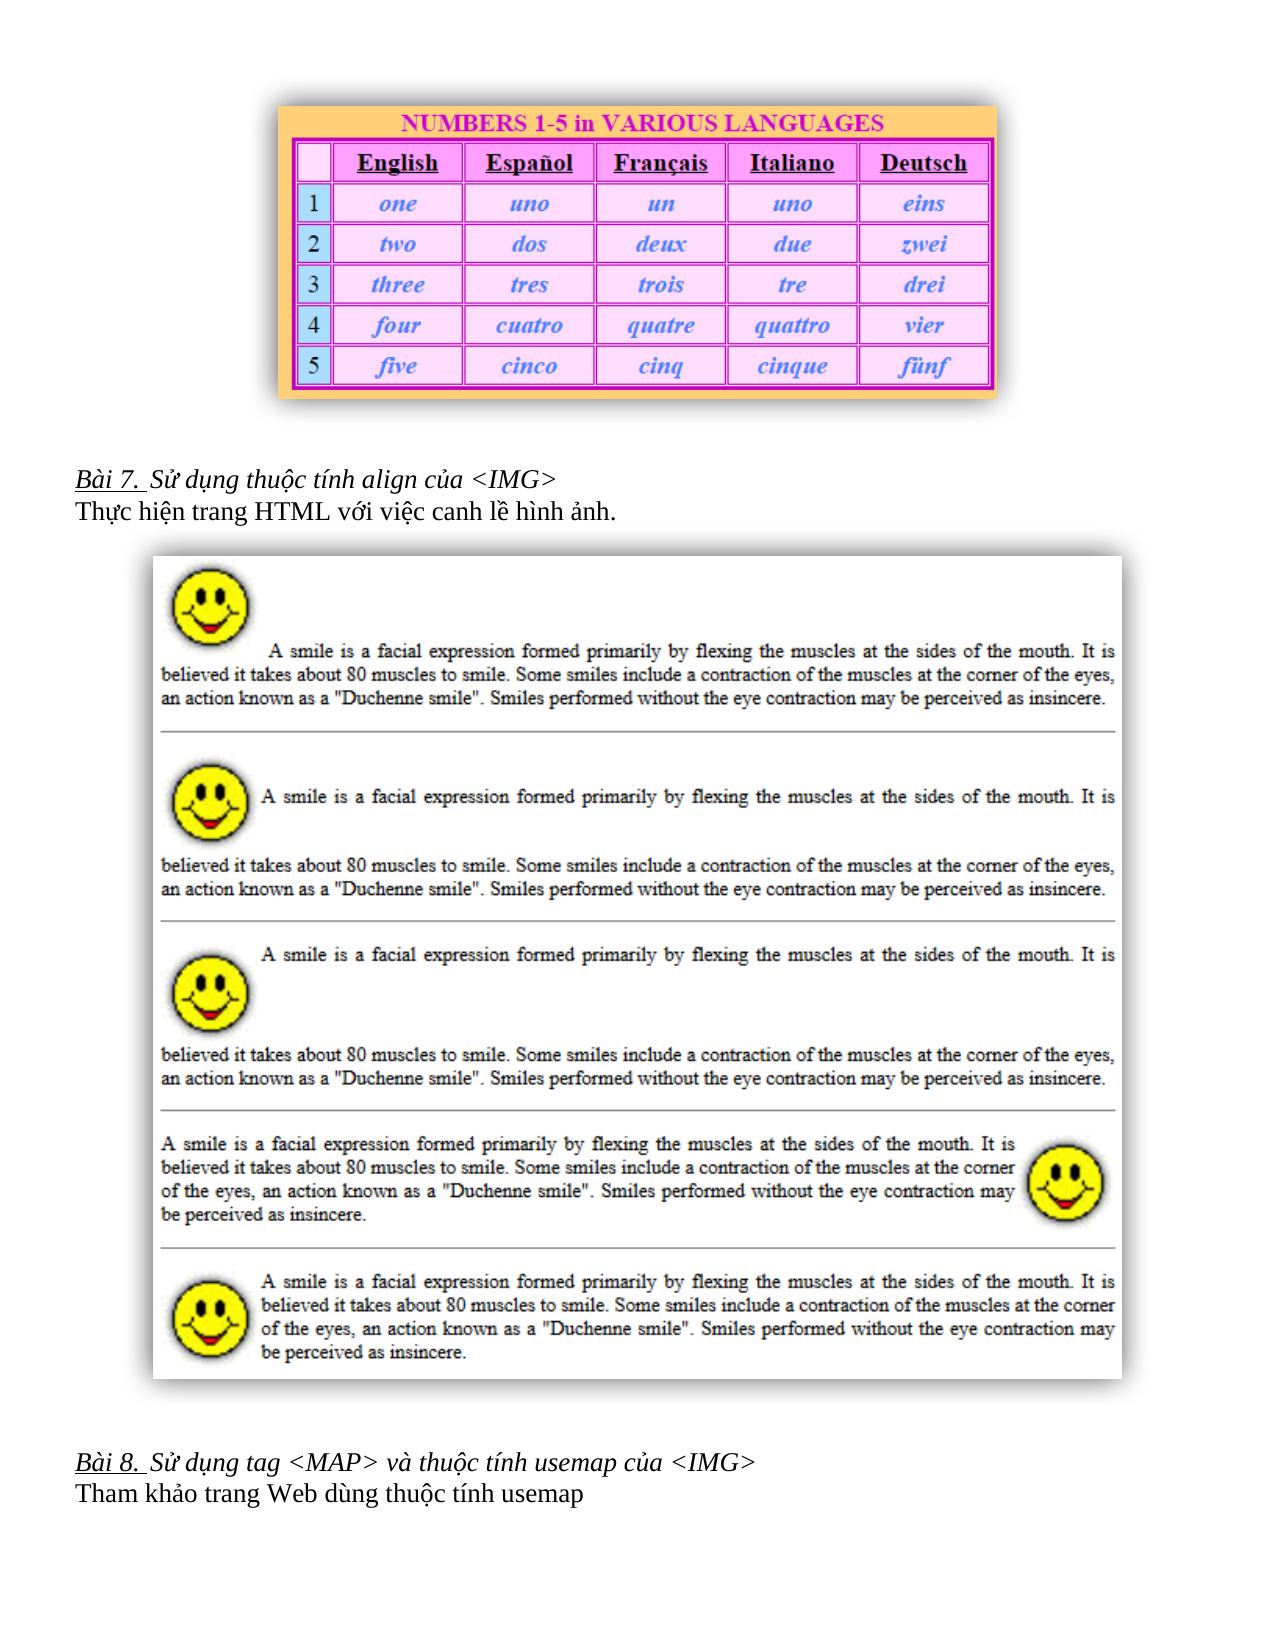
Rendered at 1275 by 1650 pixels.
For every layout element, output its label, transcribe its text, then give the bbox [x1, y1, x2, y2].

text Tham khảo trang Web dùng thuộc tính usemap [75, 1477, 1200, 1508]
picture [153, 556, 1122, 1379]
text Thực hiện trang HTML với việc canh lề hình ảnh. [75, 495, 1200, 526]
subtitle Sử dụng tag <MAP> và thuộc tính usemap của <IMG> [75, 1446, 1200, 1477]
subtitle Sử dụng thuộc tính align của <IMG> [75, 463, 1200, 495]
picture [278, 106, 997, 399]
